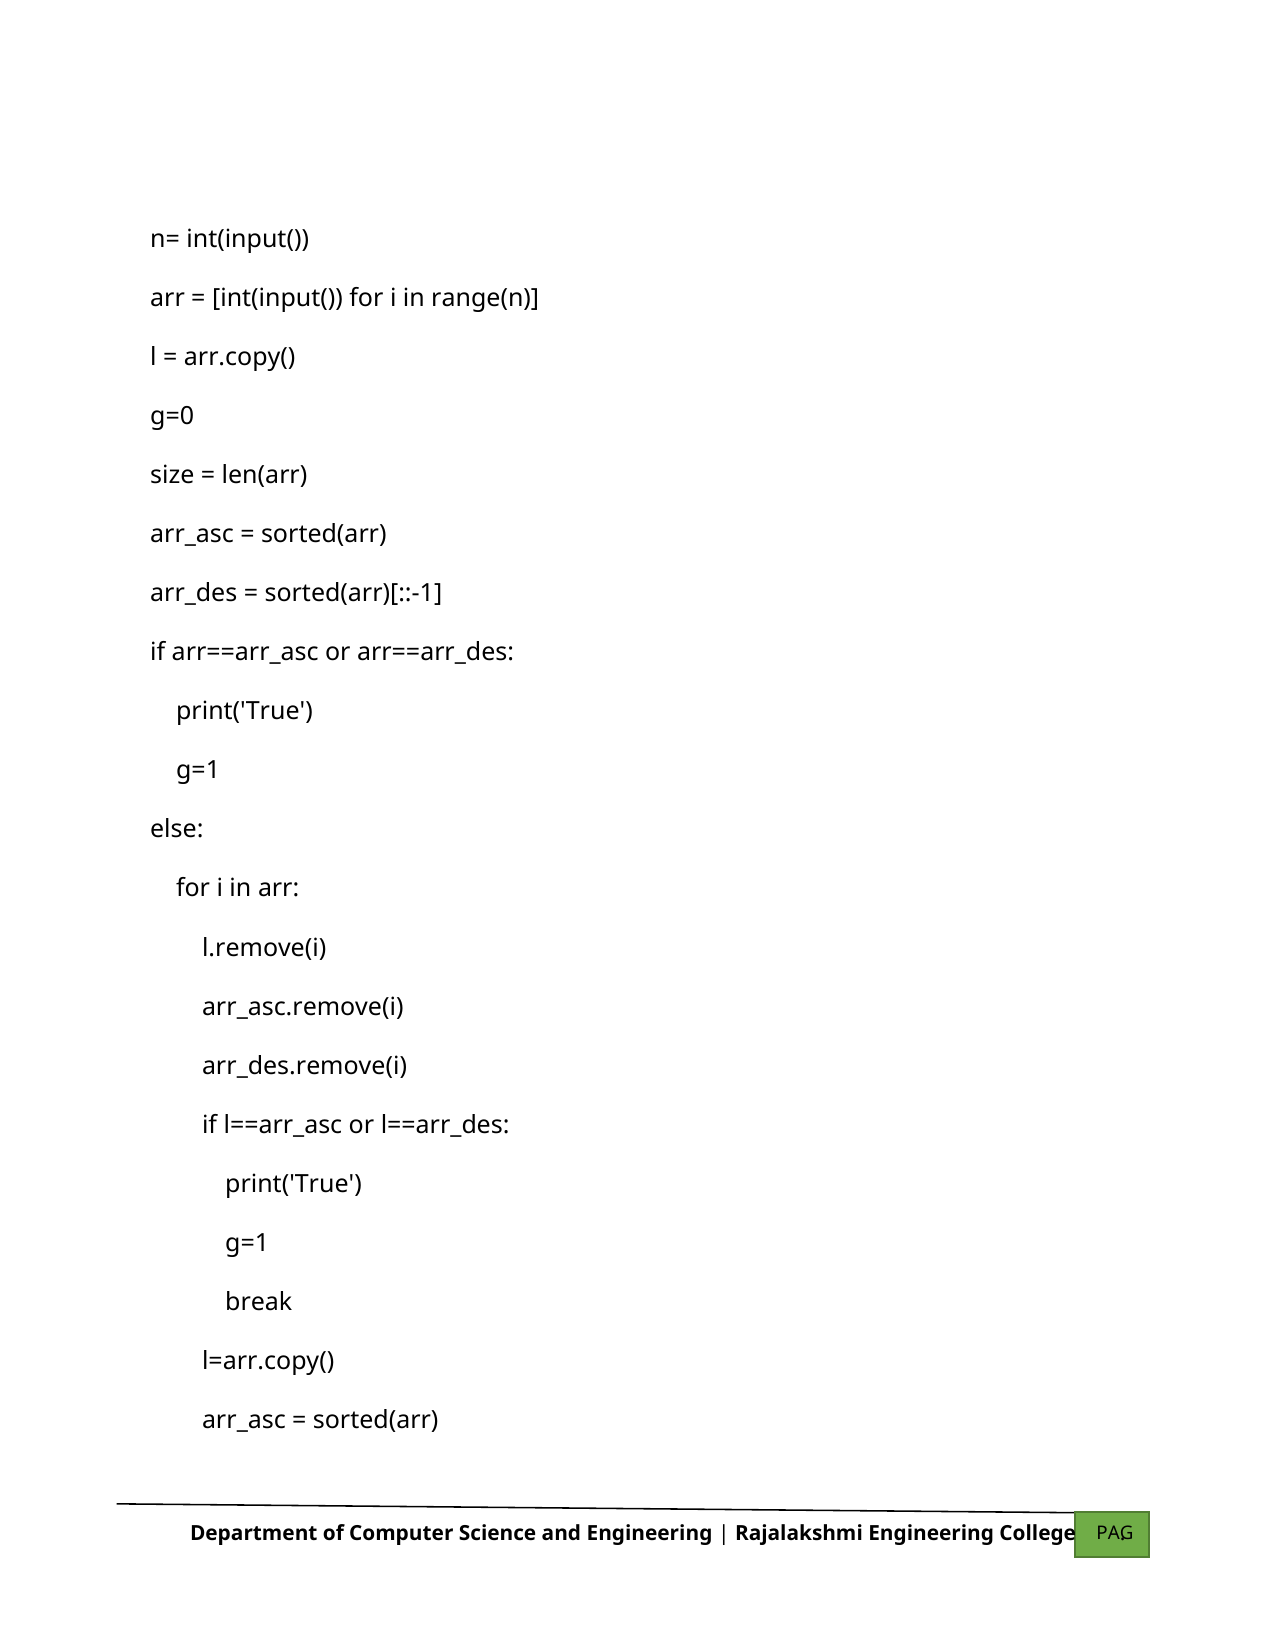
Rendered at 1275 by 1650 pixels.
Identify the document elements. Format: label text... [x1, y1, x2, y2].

text print('True') [150, 693, 1125, 727]
text g=0 [150, 398, 1125, 432]
text for i in arr: [150, 870, 1125, 904]
text l=arr.copy() [150, 1343, 1125, 1377]
text size = len(arr) [150, 457, 1125, 491]
text break [150, 1283, 1125, 1318]
text if l==arr_asc or l==arr_des: [150, 1106, 1125, 1140]
text n= int(input()) [150, 220, 1125, 254]
text g=1 [150, 1224, 1125, 1258]
text l.remove(i) [150, 929, 1125, 963]
text arr_asc = sorted(arr) [150, 516, 1125, 550]
text if arr==arr_asc or arr==arr_des: [150, 634, 1125, 668]
text print('True') [150, 1165, 1125, 1199]
text arr_des = sorted(arr)[::-1] [150, 575, 1125, 609]
text arr_asc = sorted(arr) [150, 1402, 1125, 1436]
text else: [150, 811, 1125, 845]
text l = arr.copy() [150, 338, 1125, 373]
text g=1 [150, 752, 1125, 786]
text arr_asc.remove(i) [150, 988, 1125, 1022]
text arr_des.remove(i) [150, 1047, 1125, 1081]
text arr = [int(input()) for i in range(n)] [150, 279, 1125, 313]
